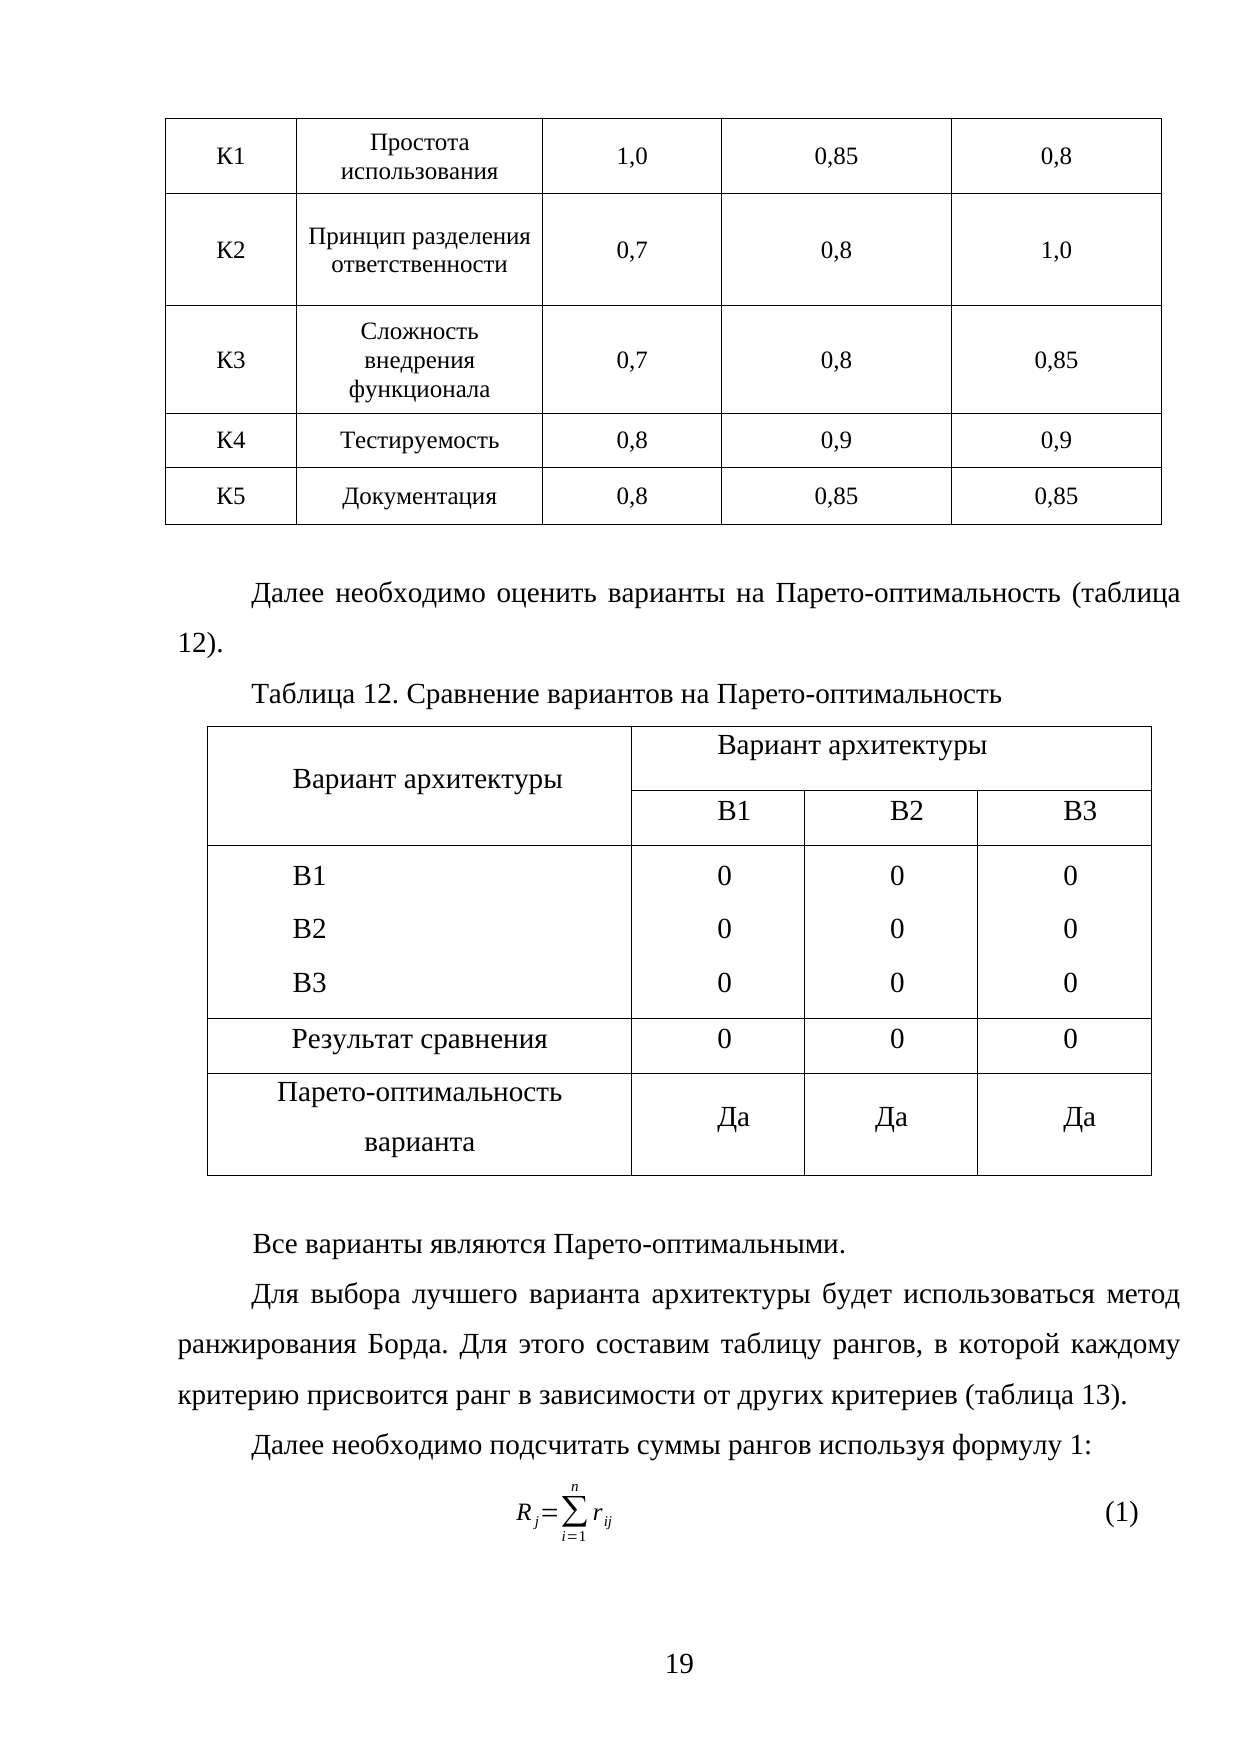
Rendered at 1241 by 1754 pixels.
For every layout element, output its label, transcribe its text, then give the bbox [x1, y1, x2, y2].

table_cell Да [805, 1074, 977, 1175]
table_cell 0,8 [722, 194, 951, 305]
table_cell 1,0 [952, 194, 1161, 305]
text (1) [398, 1478, 1181, 1545]
table_cell 0,8 [543, 468, 721, 524]
table_cell К4 [166, 414, 296, 467]
table_cell В1 [208, 846, 631, 908]
table_cell В1 [632, 791, 804, 845]
table_cell 0 [805, 963, 977, 1018]
table_cell 0,85 [952, 306, 1161, 412]
table_cell 0 [805, 1019, 977, 1073]
text Далее необходимо оценить варианты на Парето-оптимальность (таблица 12). [177, 575, 1181, 659]
text Далее необходимо подсчитать суммы рангов используя формулу 1: [177, 1427, 1181, 1461]
table_cell Сложность внедрения функционала [297, 306, 542, 412]
table_header Вариант архитектуры [632, 727, 1151, 790]
table_cell Тестируемость [297, 414, 542, 467]
table_cell 0 [978, 846, 1151, 908]
table_cell 0,8 [952, 119, 1161, 193]
table_cell 0 [632, 909, 804, 963]
table_cell 0,85 [722, 468, 951, 524]
table_cell Документация [297, 468, 542, 524]
table_cell 0,7 [543, 194, 721, 305]
text Таблица 12. Сравнение вариантов на Парето-оптимальность [177, 676, 1181, 709]
table_cell Да [978, 1074, 1151, 1175]
table_header Вариант архитектуры [208, 727, 631, 845]
table_cell В2 [208, 909, 631, 963]
table_cell 0,9 [952, 414, 1161, 467]
table_cell 0 [805, 909, 977, 963]
table_cell Парето-оптимальность варианта [208, 1074, 631, 1175]
text Все варианты являются Парето-оптимальными. [177, 1226, 1181, 1259]
table_cell 1,0 [543, 119, 721, 193]
table_cell Простота использования [297, 119, 542, 193]
table_cell 0,7 [543, 306, 721, 412]
table_cell К1 [166, 119, 296, 193]
table_cell 0 [632, 1019, 804, 1073]
table_cell 0 [805, 846, 977, 908]
table_cell К3 [166, 306, 296, 412]
table_cell В3 [978, 791, 1151, 845]
table_cell К5 [166, 468, 296, 524]
table_cell Принцип разделения ответственности [297, 194, 542, 305]
table_cell 0,85 [952, 468, 1161, 524]
table_cell 0,8 [722, 306, 951, 412]
table_cell 0,85 [722, 119, 951, 193]
table_cell 0 [632, 846, 804, 908]
table_cell В3 [208, 963, 631, 1018]
table_cell 0 [632, 963, 804, 1018]
table_cell В2 [805, 791, 977, 845]
table_cell 0 [978, 909, 1151, 963]
table_cell К2 [166, 194, 296, 305]
text Для выбора лучшего варианта архитектуры будет использоваться метод ранжирования Борда. Для этого составим таблицу рангов, в которой каждому критерию присвоится ранг в зависимости от других критериев (таблица 13). [177, 1276, 1181, 1411]
table_cell 0,9 [722, 414, 951, 467]
table_cell Результат сравнения [208, 1019, 631, 1073]
table_cell Да [632, 1074, 804, 1175]
table_cell 0 [978, 1019, 1151, 1073]
table_cell 0,8 [543, 414, 721, 467]
table_cell 0 [978, 963, 1151, 1018]
